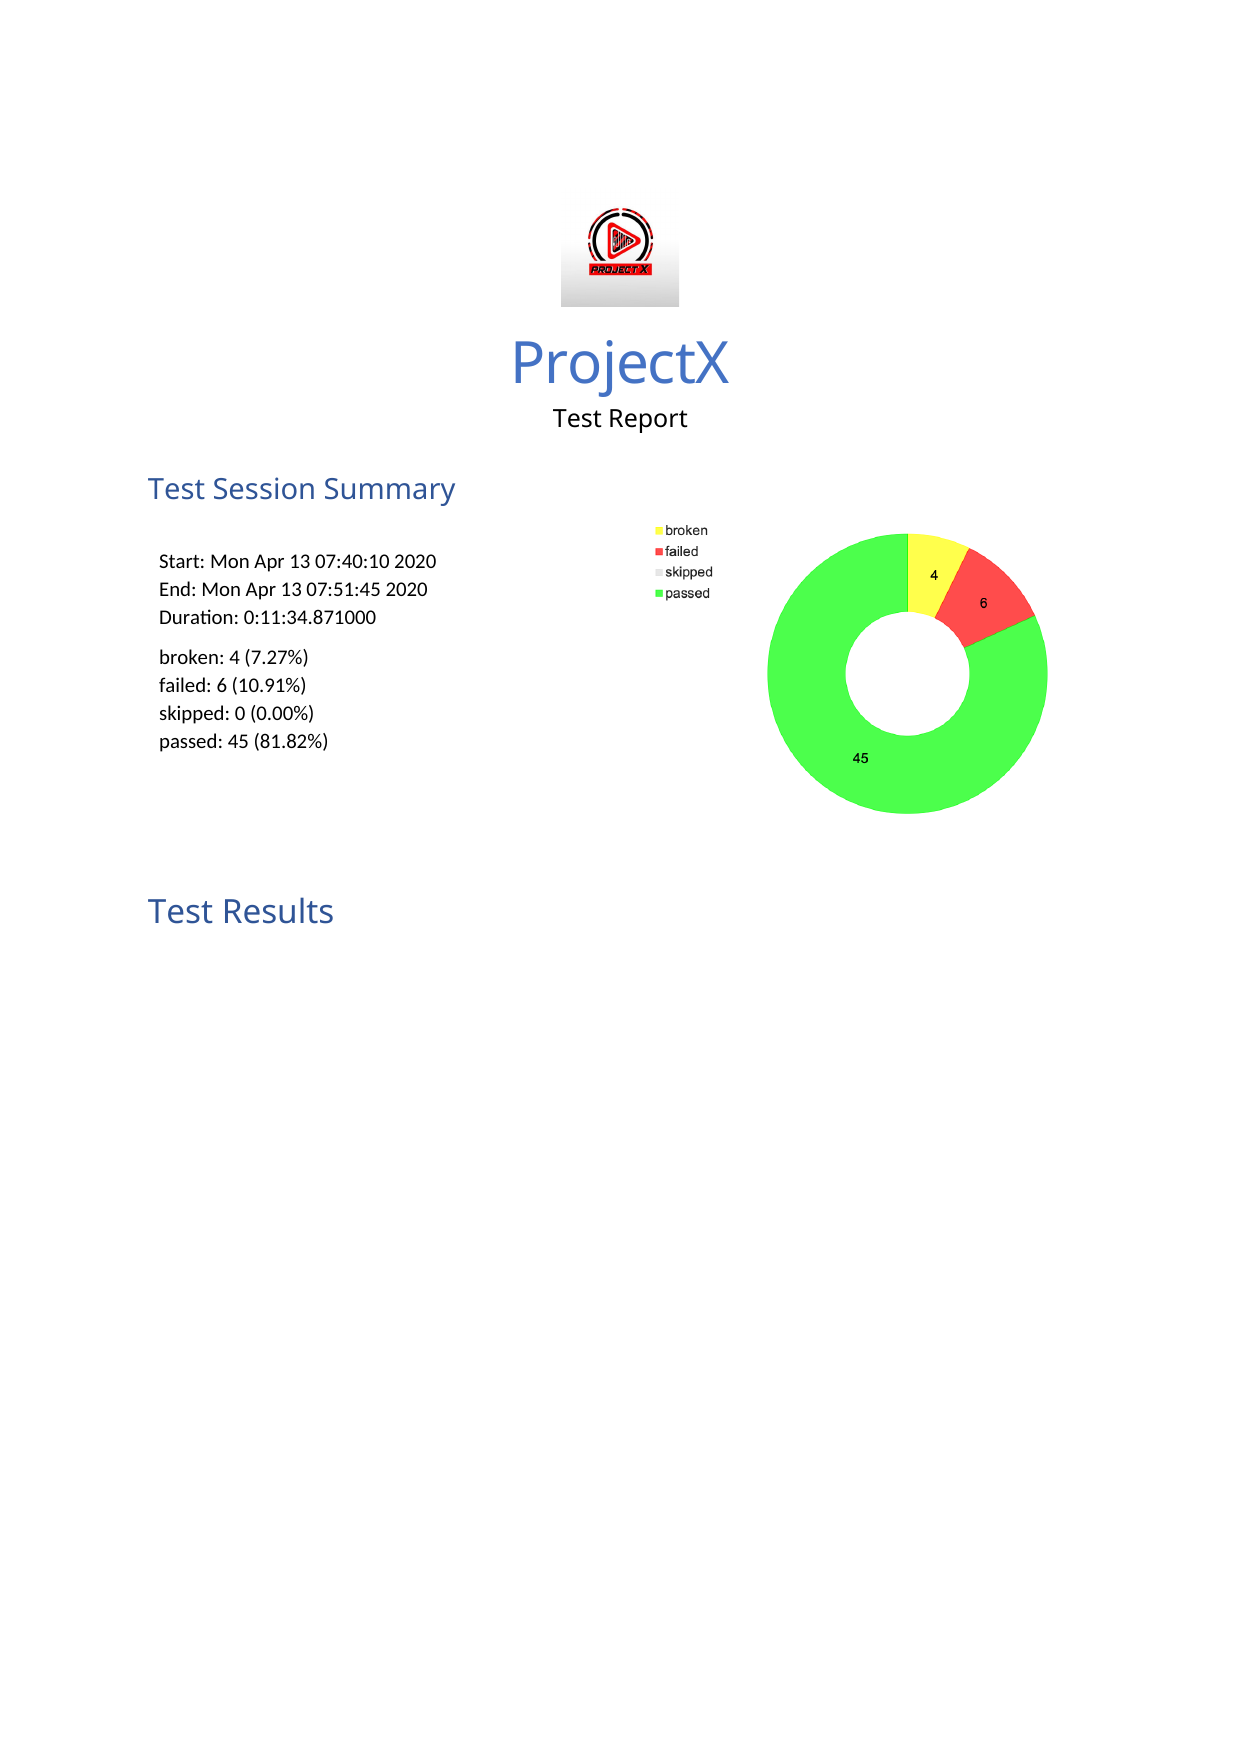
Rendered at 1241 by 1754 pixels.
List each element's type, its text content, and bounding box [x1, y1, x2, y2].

subtitle Test Report [148, 401, 1093, 435]
table_header [620, 508, 1093, 855]
table_header Start: Mon Apr 13 07:40:10 2020 End: Mon Apr 13 07:51:45 2020 Duration: 0:11:34.871000 broken: 4 (7.27%) failed: 6 (10.91%) skipped: 0 (0.00%) passed: 45 (81.82%) [148, 508, 620, 855]
subtitle Test Session Summary [148, 468, 1093, 508]
title ProjectX [148, 321, 1093, 401]
picture [561, 188, 680, 307]
picture [650, 507, 1093, 840]
text Test Results [148, 888, 1093, 933]
